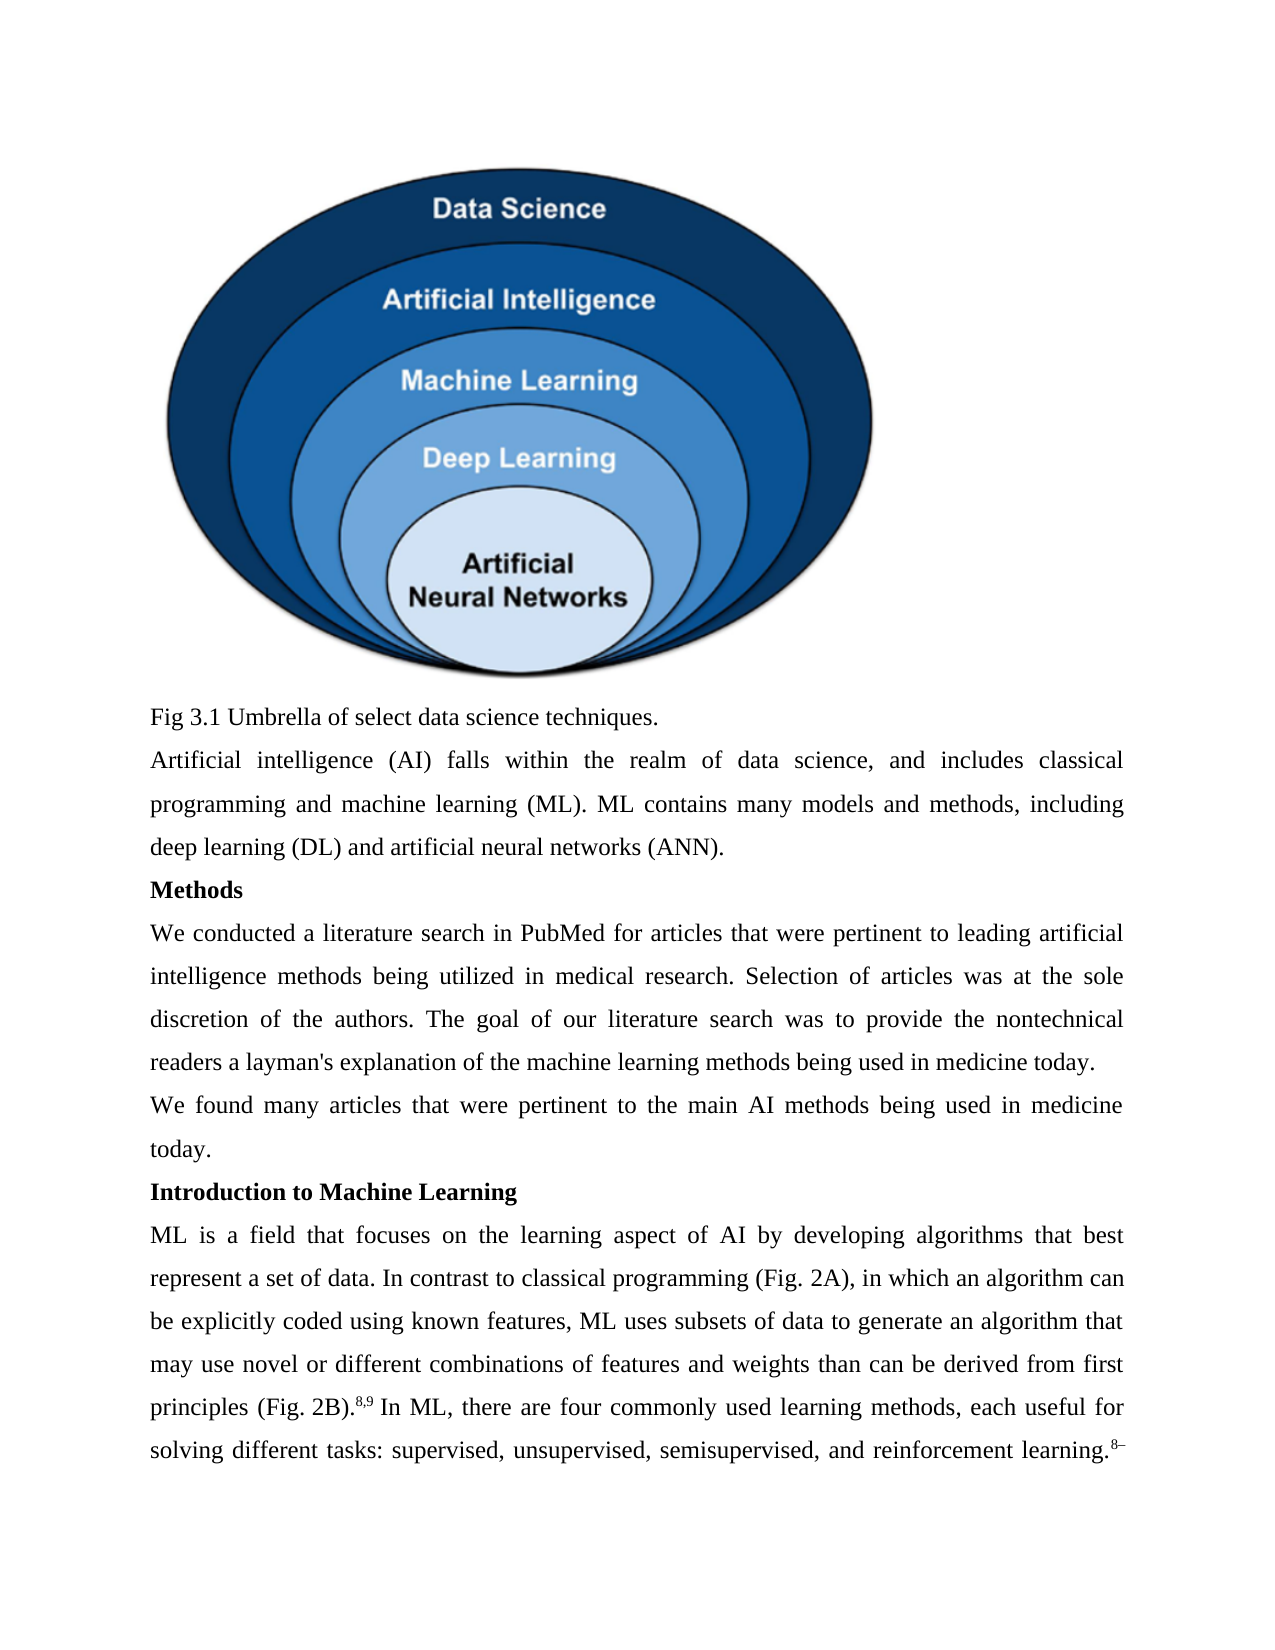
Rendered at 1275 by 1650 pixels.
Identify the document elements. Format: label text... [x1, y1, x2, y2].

text Introduction to Machine Learning [150, 1177, 1125, 1206]
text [150, 1220, 1125, 1464]
text Fig 3.1 Umbrella of select data science techniques. [150, 702, 1125, 731]
text Methods [150, 875, 1125, 904]
text We conducted a literature search in PubMed for articles that were pertinent to leading artificial intelligence methods being utilized in medical research. Selection of articles was at the sole discretion of the authors. The goal of our literature search was to provide the nontechnical readers a layman's explanation of the machine learning methods being used in medicine today. [150, 918, 1125, 1076]
text We found many articles that were pertinent to the main AI methods being used in medicine today. [150, 1091, 1125, 1162]
text Artificial intelligence (AI) falls within the realm of data science, and includes classical programming and machine learning (ML). ML contains many models and methods, including deep learning (DL) and artificial neural networks (ANN). [150, 746, 1125, 861]
picture [150, 150, 915, 689]
